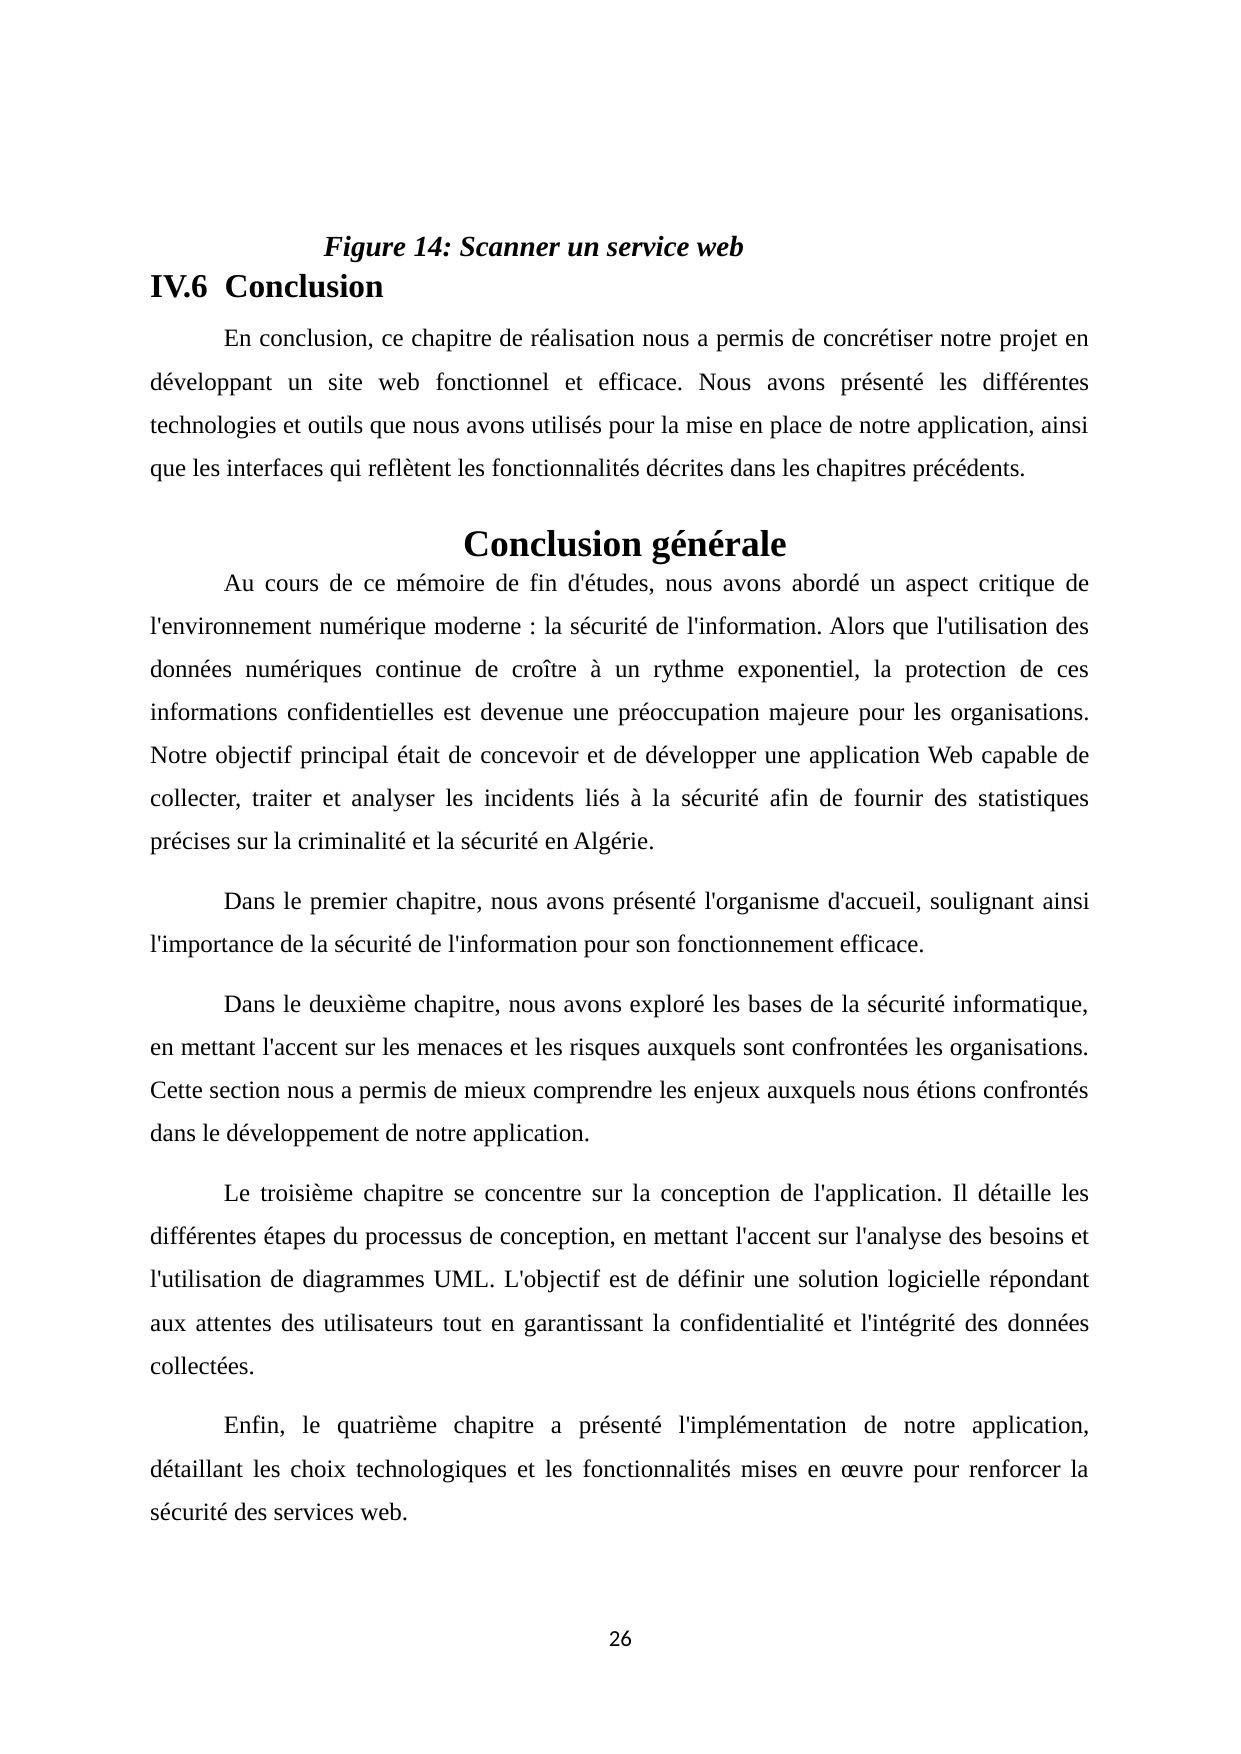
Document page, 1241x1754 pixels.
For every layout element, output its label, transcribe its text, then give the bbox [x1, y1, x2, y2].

text Au cours de ce mémoire de fin d'études, nous avons abordé un aspect critique de l'environnement numérique moderne : la sécurité de l'information. Alors que l'utilisation des données numériques continue de croître à un rythme exponentiel, la protection de ces informations confidentielles est devenue une préoccupation majeure pour les organisations. Notre objectif principal était de concevoir et de développer une application Web capable de collecter, traiter et analyser les incidents liés à la sécurité afin de fournir des statistiques précises sur la criminalité et la sécurité en Algérie. [150, 568, 1090, 855]
subtitle Conclusion générale [150, 521, 1090, 564]
text Dans le premier chapitre, nous avons présenté l'organisme d'accueil, soulignant ainsi l'importance de la sécurité de l'information pour son fonctionnement efficace. [150, 886, 1090, 958]
subtitle Conclusion [150, 266, 1090, 304]
text En conclusion, ce chapitre de réalisation nous a permis de concrétiser notre projet en développant un site web fonctionnel et efficace. Nous avons présenté les différentes technologies et outils que nous avons utilisés pour la mise en place de notre application, ainsi que les interfaces qui reflètent les fonctionnalités décrites dans les chapitres précédents. [150, 323, 1090, 482]
text Le troisième chapitre se concentre sur la conception de l'application. Il détaille les différentes étapes du processus de conception, en mettant l'accent sur l'analyse des besoins et l'utilisation de diagrammes UML. L'objectif est de définir une solution logicielle répondant aux attentes des utilisateurs tout en garantissant la confidentialité et l'intégrité des données collectées. [150, 1178, 1090, 1379]
text Dans le deuxième chapitre, nous avons exploré les bases de la sécurité informatique, en mettant l'accent sur les menaces et les risques auxquels sont confrontées les organisations. Cette section nous a permis de mieux comprendre les enjeux auxquels nous étions confrontés dans le développement de notre application. [150, 989, 1090, 1147]
text Enfin, le quatrième chapitre a présenté l'implémentation de notre application, détaillant les choix technologiques et les fonctionnalités mises en œuvre pour renforcer la sécurité des services web. [150, 1411, 1090, 1526]
